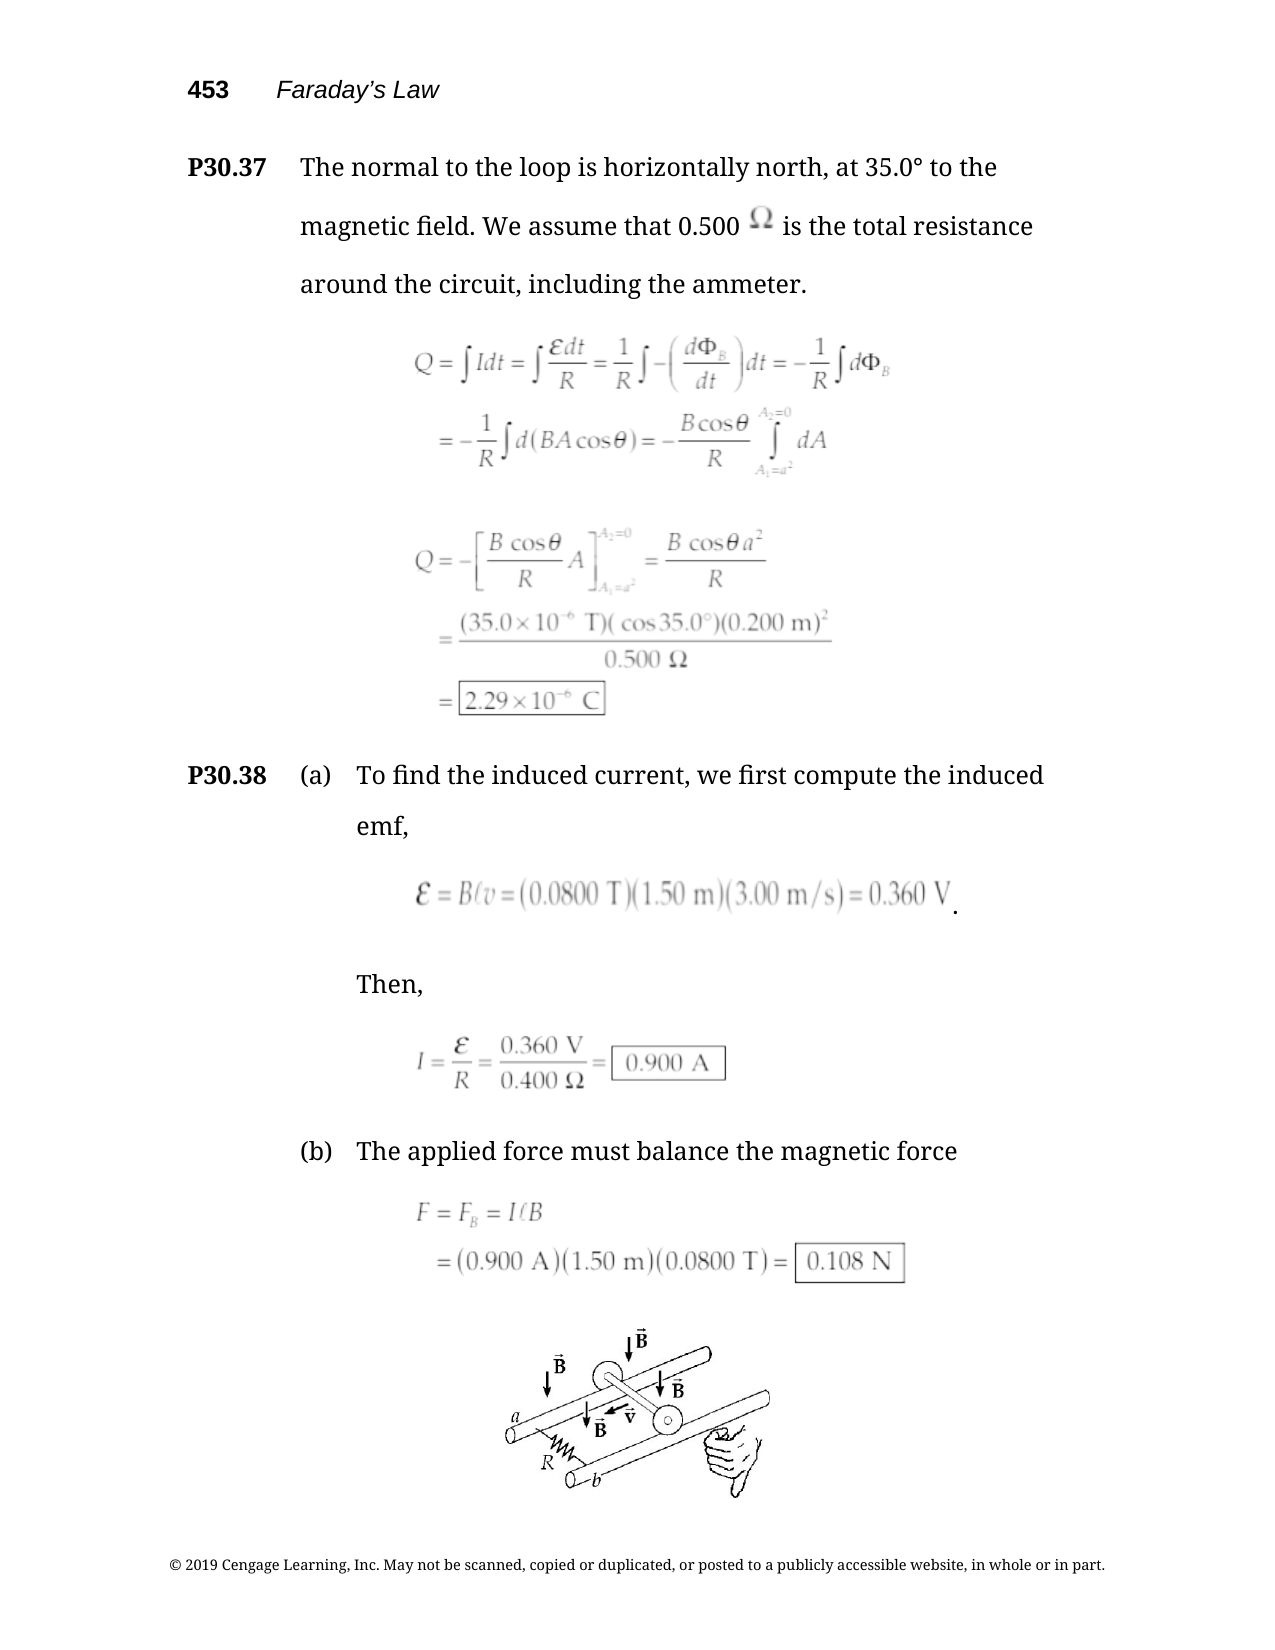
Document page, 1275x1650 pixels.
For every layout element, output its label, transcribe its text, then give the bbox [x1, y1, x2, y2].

text (b) The applied force must balance the magnetic force [187, 1133, 1087, 1167]
text . [187, 872, 1087, 938]
text P30.38 (a) To find the induced current, we first compute the induced emf, [187, 757, 1087, 843]
text P30.37 The normal to the loop is horizontally north, at 35.0° to the magnetic field. We assume that 0.500 is the total resistance around the circuit, including the ammeter. [187, 150, 1087, 301]
text Then, [187, 967, 1087, 1001]
picture [505, 1328, 770, 1498]
